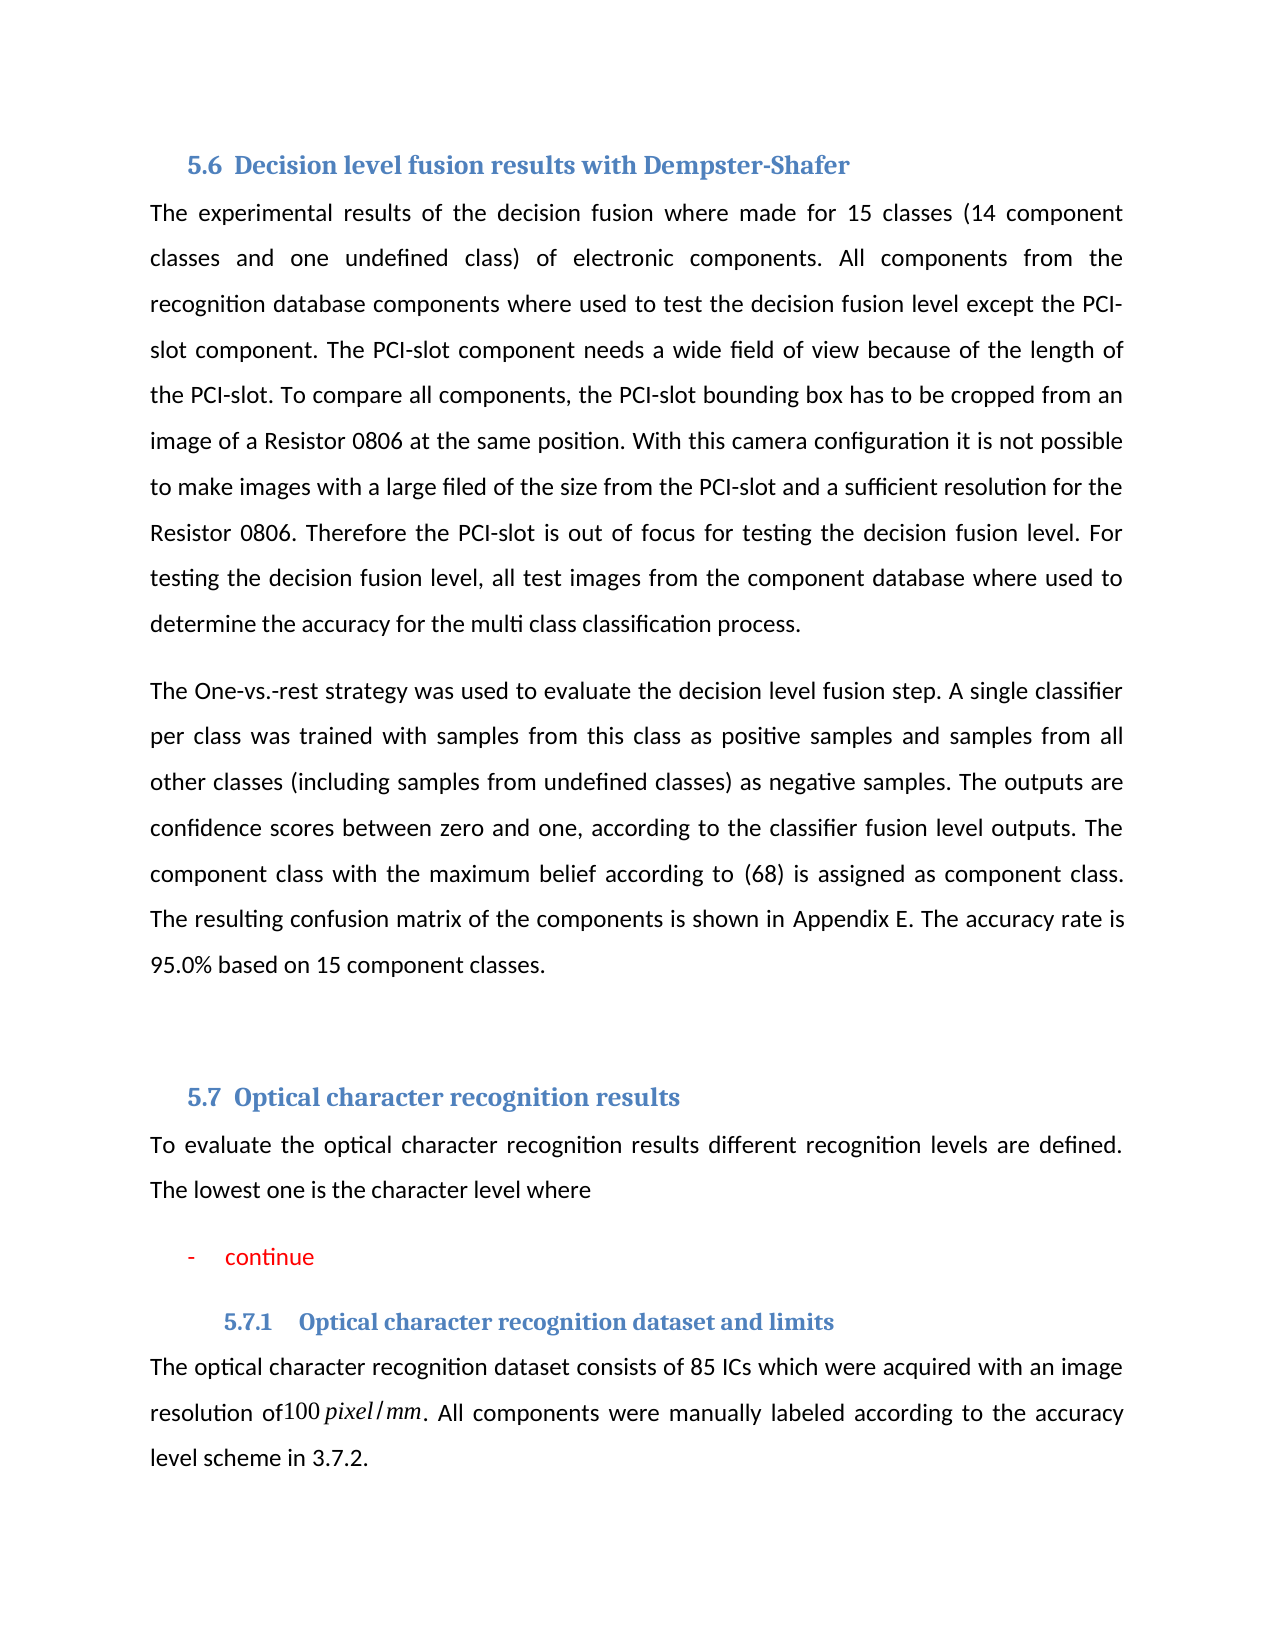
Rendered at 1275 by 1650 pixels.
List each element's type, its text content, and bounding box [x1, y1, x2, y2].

list continue [187, 1241, 1125, 1272]
subtitle Decision level fusion results with Dempster-Shafer [187, 150, 1125, 181]
text The One-vs.-rest strategy was used to evaluate the decision level fusion step. A single classifier per class was trained with samples from this class as positive samples and samples from all other classes (including samples from undefined classes) as negative samples. The outputs are confidence scores between zero and one, according to the classifier fusion level outputs. The component class with the maximum belief according to (68) is assigned as component class. The resulting confusion matrix of the components is shown in Appendix E. The accuracy rate is 95.0% based on 15 component classes. [150, 675, 1125, 980]
text The experimental results of the decision fusion where made for 15 classes (14 component classes and one undefined class) of electronic components. All components from the recognition database components where used to test the decision fusion level except the PCI-slot component. The PCI-slot component needs a wide field of view because of the length of the PCI-slot. To compare all components, the PCI-slot bounding box has to be cropped from an image of a Resistor 0806 at the same position. With this camera configuration it is not possible to make images with a large filed of the size from the PCI-slot and a sufficient resolution for the Resistor 0806. Therefore the PCI-slot is out of focus for testing the decision fusion level. For testing the decision fusion level, all test images from the component database where used to determine the accuracy for the multi class classification process. [150, 197, 1125, 639]
subtitle Optical character recognition dataset and limits [224, 1308, 1125, 1337]
subtitle Optical character recognition results [187, 1082, 1125, 1113]
text To evaluate the optical character recognition results different recognition levels are defined. The lowest one is the character level where [150, 1129, 1125, 1205]
text The optical character recognition dataset consists of 85 ICs which were acquired with an image resolution of. All components were manually labeled according to the accuracy level scheme in 3.7.2. [150, 1351, 1125, 1473]
